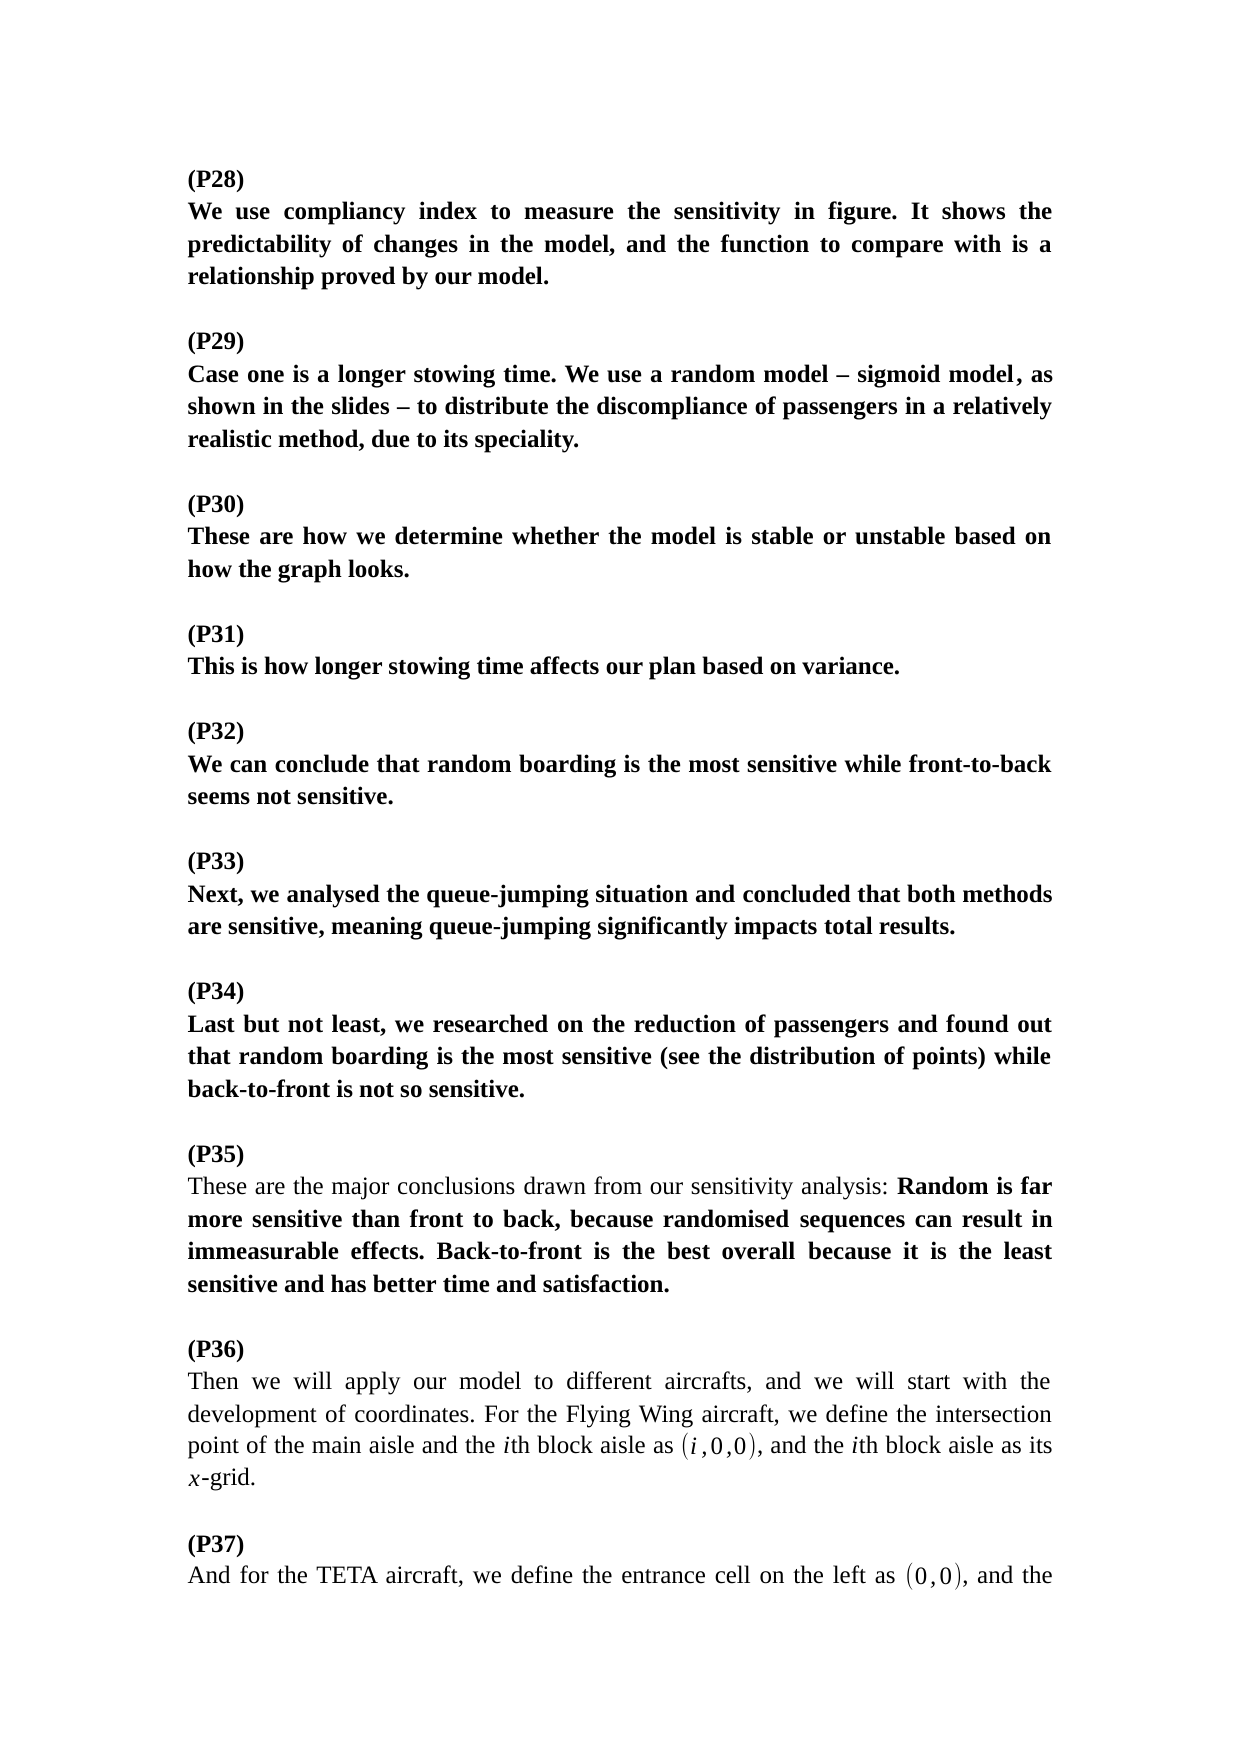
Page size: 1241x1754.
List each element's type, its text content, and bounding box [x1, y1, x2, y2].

text Last but not least, we researched on the reduction of passengers and found out that random boarding is the most sensitive (see the distribution of points) while back-to-front is not so sensitive. [187, 1007, 1053, 1104]
text (P36) [187, 1332, 1053, 1364]
text (P31) [187, 617, 1053, 649]
text (P34) [187, 974, 1053, 1007]
text Then we will apply our model to different aircrafts, and we will start with the development of coordinates. For the Flying Wing aircraft, we define the intersection point of the main aisle and the th block aisle as , and the th block aisle as its -grid. [187, 1364, 1053, 1494]
text (P33) [187, 844, 1053, 877]
text This is how longer stowing time affects our plan based on variance. [187, 649, 1053, 682]
text (P37) [187, 1527, 1053, 1559]
text Next, we analysed the queue-jumping situation and concluded that both methods are sensitive, meaning queue-jumping significantly impacts total results. [187, 877, 1053, 942]
text (P32) [187, 714, 1053, 747]
text These are the major conclusions drawn from our sensitivity analysis: Random is far more sensitive than front to back, because randomised sequences can result in immeasurable effects. Back-to-front is the best overall because it is the least sensitive and has better time and satisfaction. [187, 1169, 1053, 1299]
text These are how we determine whether the model is stable or unstable based on how the graph looks. [187, 519, 1053, 584]
text We can conclude that random boarding is the most sensitive while front-to-back seems not sensitive. [187, 747, 1053, 812]
text (P30) [187, 487, 1053, 519]
text (P28) [187, 162, 1053, 194]
text (P35) [187, 1137, 1053, 1169]
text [187, 1559, 1053, 1592]
text We use compliancy index to measure the sensitivity in figure. It shows the predictability of changes in the model, and the function to compare with is a relationship proved by our model. [187, 194, 1053, 292]
text Case one is a longer stowing time. We use a random model – sigmoid model, as shown in the slides – to distribute the discompliance of passengers in a relatively realistic method, due to its speciality. [187, 357, 1053, 454]
text (P29) [187, 324, 1053, 357]
